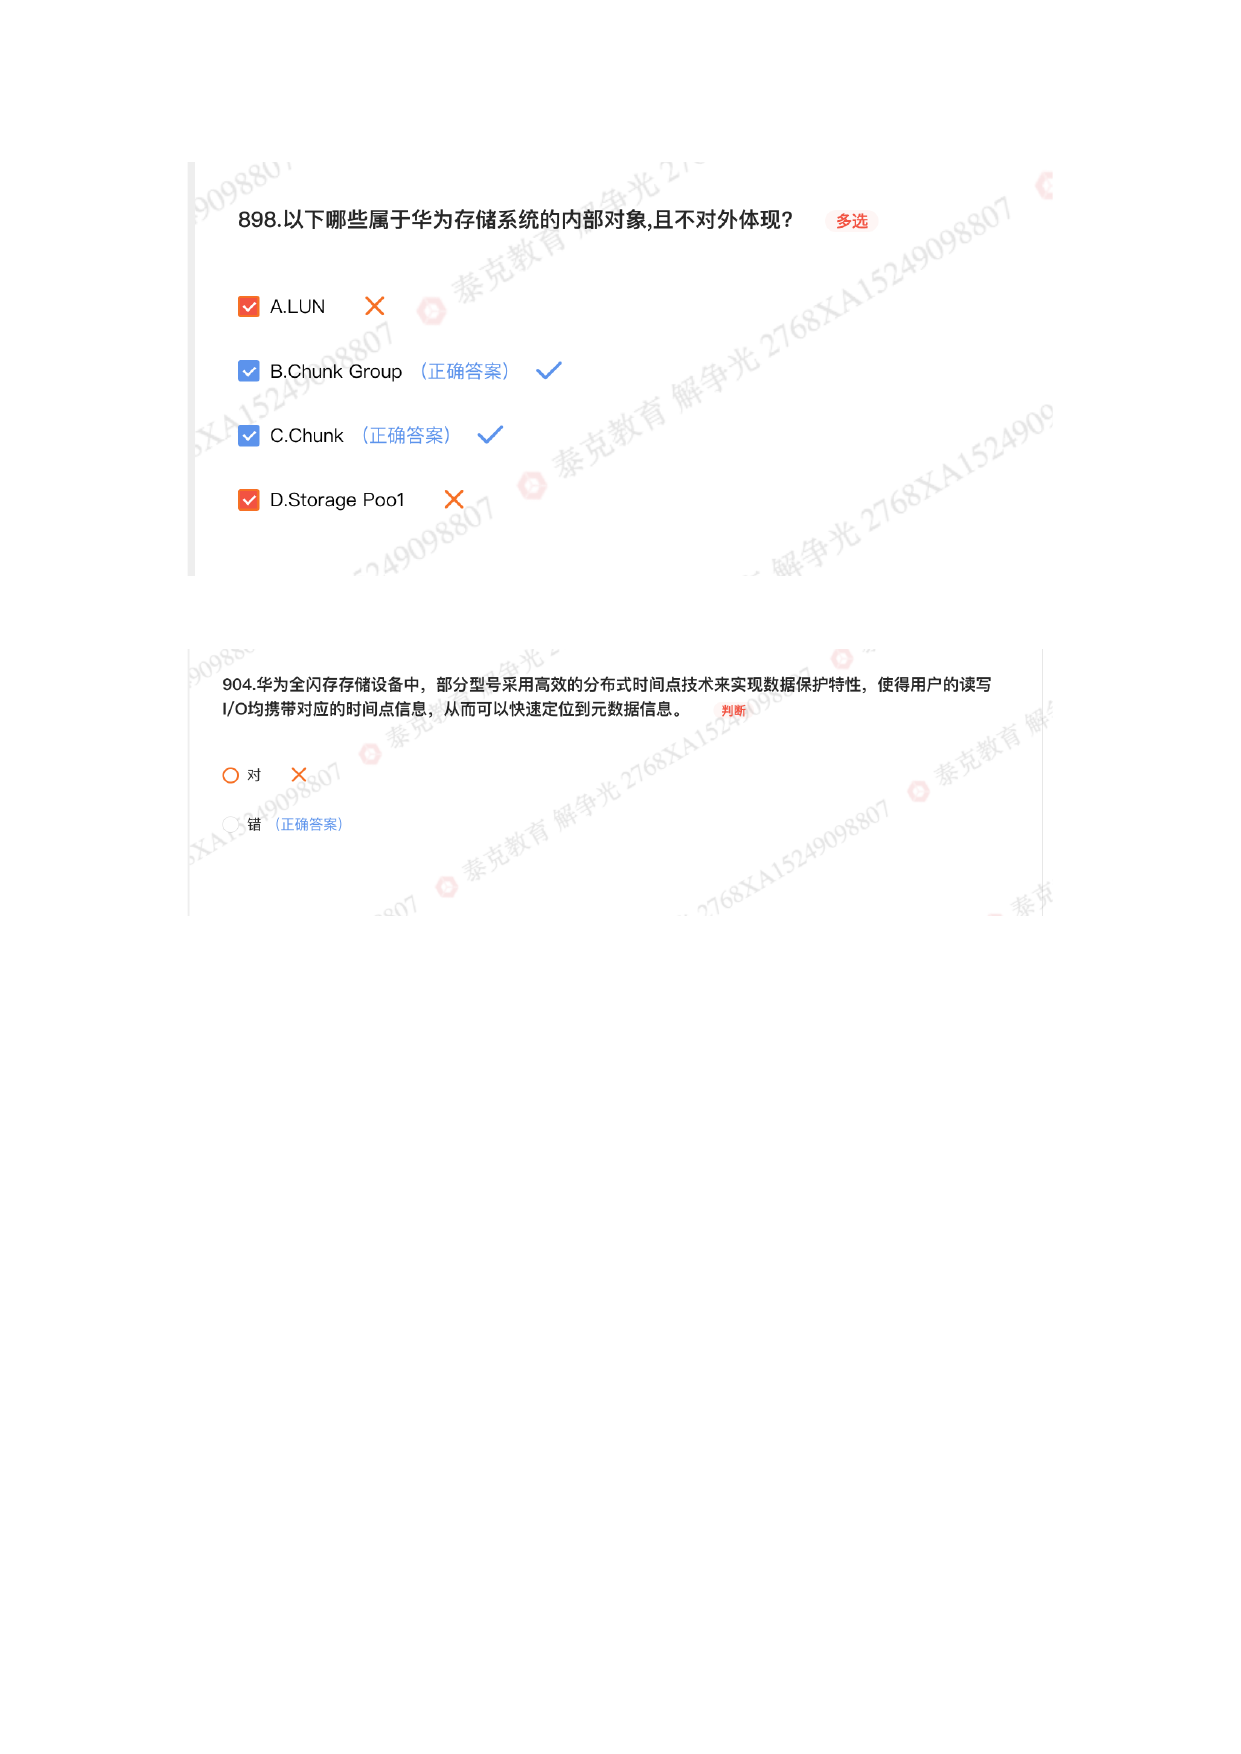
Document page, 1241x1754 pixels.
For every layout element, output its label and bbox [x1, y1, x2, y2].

picture [187, 162, 1053, 576]
picture [187, 649, 1053, 916]
